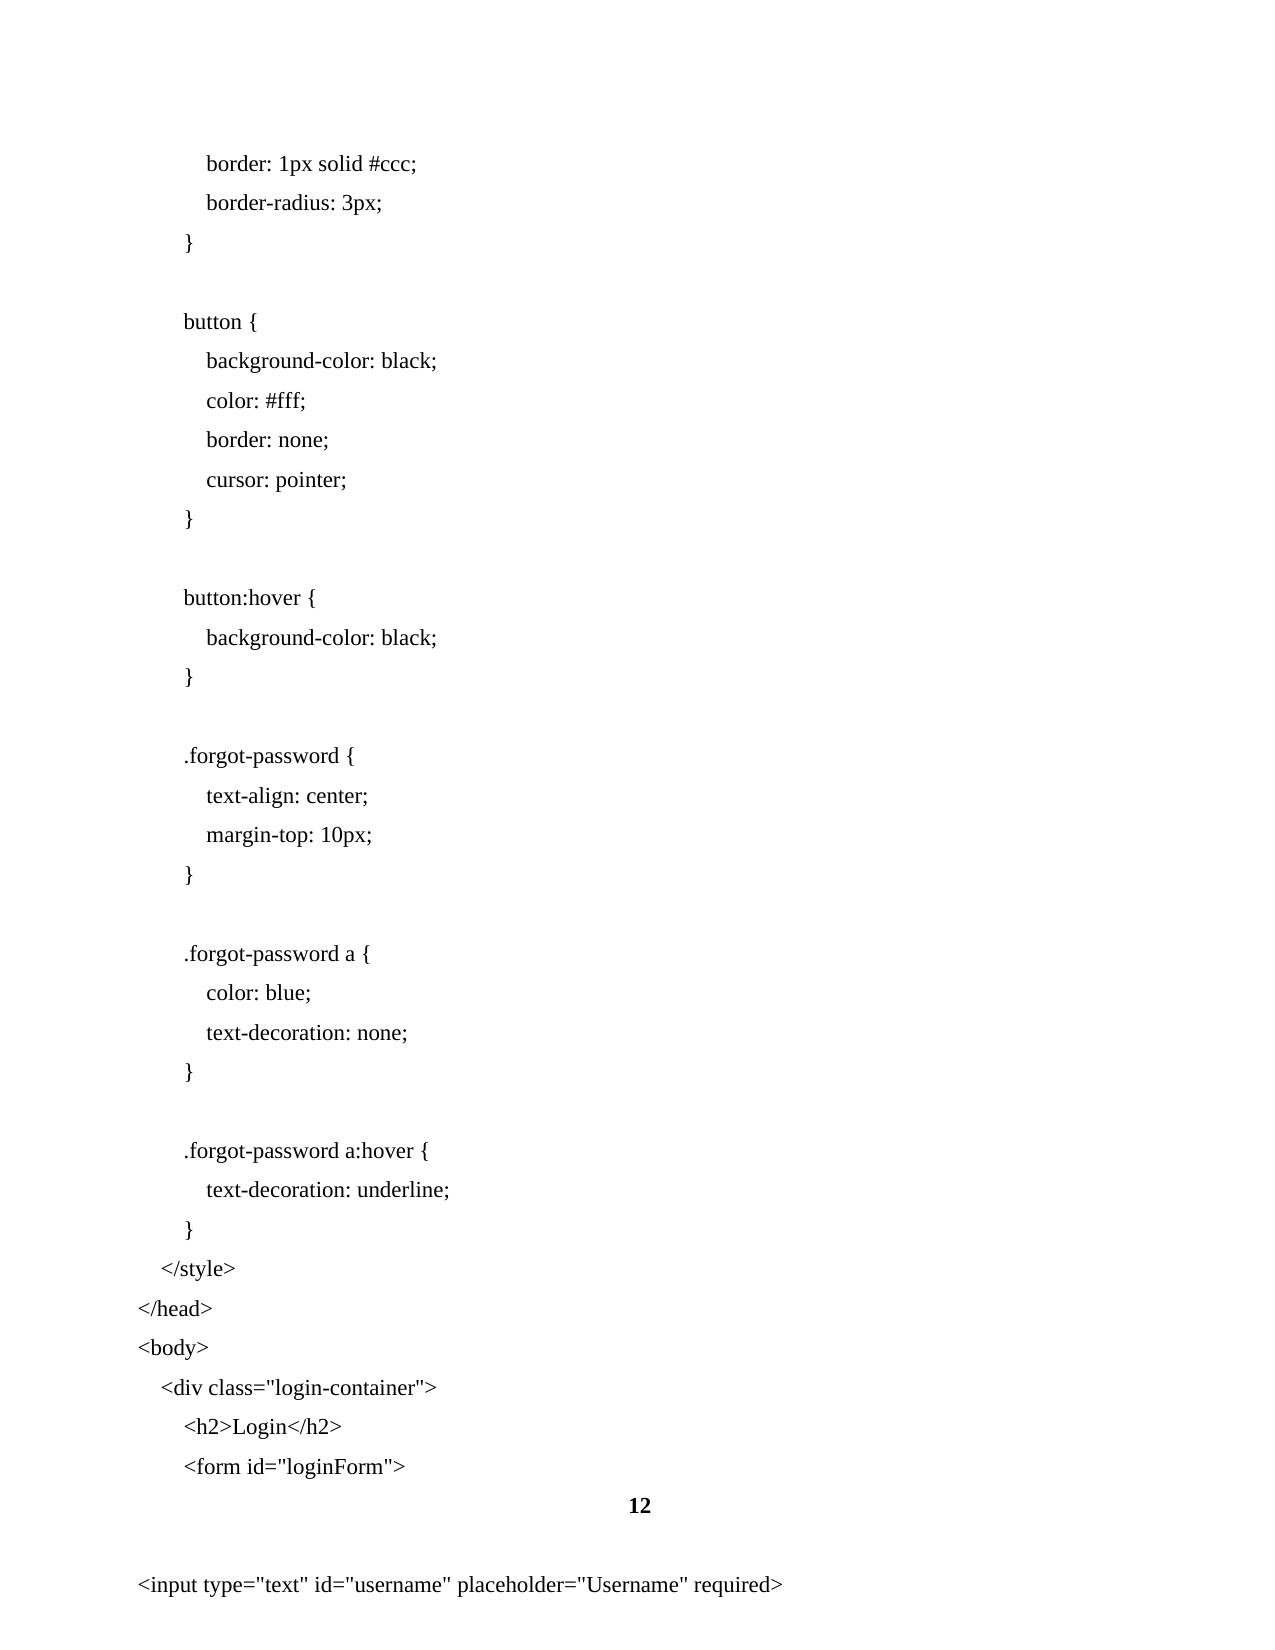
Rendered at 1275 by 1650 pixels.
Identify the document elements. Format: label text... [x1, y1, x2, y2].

text .forgot-password a { [137, 939, 1142, 966]
text </head> [137, 1295, 1142, 1321]
text <input type="text" id="username" placeholder="Username" required> [137, 1571, 1142, 1598]
text } [137, 663, 1142, 689]
text color: blue; [137, 979, 1142, 1005]
text <h2>Login</h2> [137, 1413, 1142, 1440]
text color: #fff; [137, 387, 1142, 413]
text border-radius: 3px; [137, 189, 1142, 216]
text } [137, 1216, 1142, 1242]
text </style> [137, 1255, 1142, 1282]
text text-decoration: none; [137, 1018, 1142, 1045]
text .forgot-password { [137, 742, 1142, 768]
text margin-top: 10px; [137, 821, 1142, 847]
text text-decoration: underline; [137, 1176, 1142, 1203]
text border: none; [137, 426, 1142, 453]
text cursor: pointer; [137, 466, 1142, 492]
text <div class="login-container"> [137, 1374, 1142, 1400]
text text-align: center; [137, 782, 1142, 808]
text 12 [137, 1492, 1142, 1519]
text <form id="loginForm"> [137, 1453, 1142, 1479]
text button { [137, 308, 1142, 334]
text } [137, 861, 1142, 887]
text button:hover { [137, 584, 1142, 611]
text background-color: black; [137, 347, 1142, 374]
text } [137, 1058, 1142, 1084]
text } [137, 505, 1142, 532]
text .forgot-password a:hover { [137, 1137, 1142, 1163]
text } [137, 229, 1142, 255]
text background-color: black; [137, 624, 1142, 650]
text border: 1px solid #ccc; [137, 150, 1142, 176]
text <body> [137, 1334, 1142, 1361]
